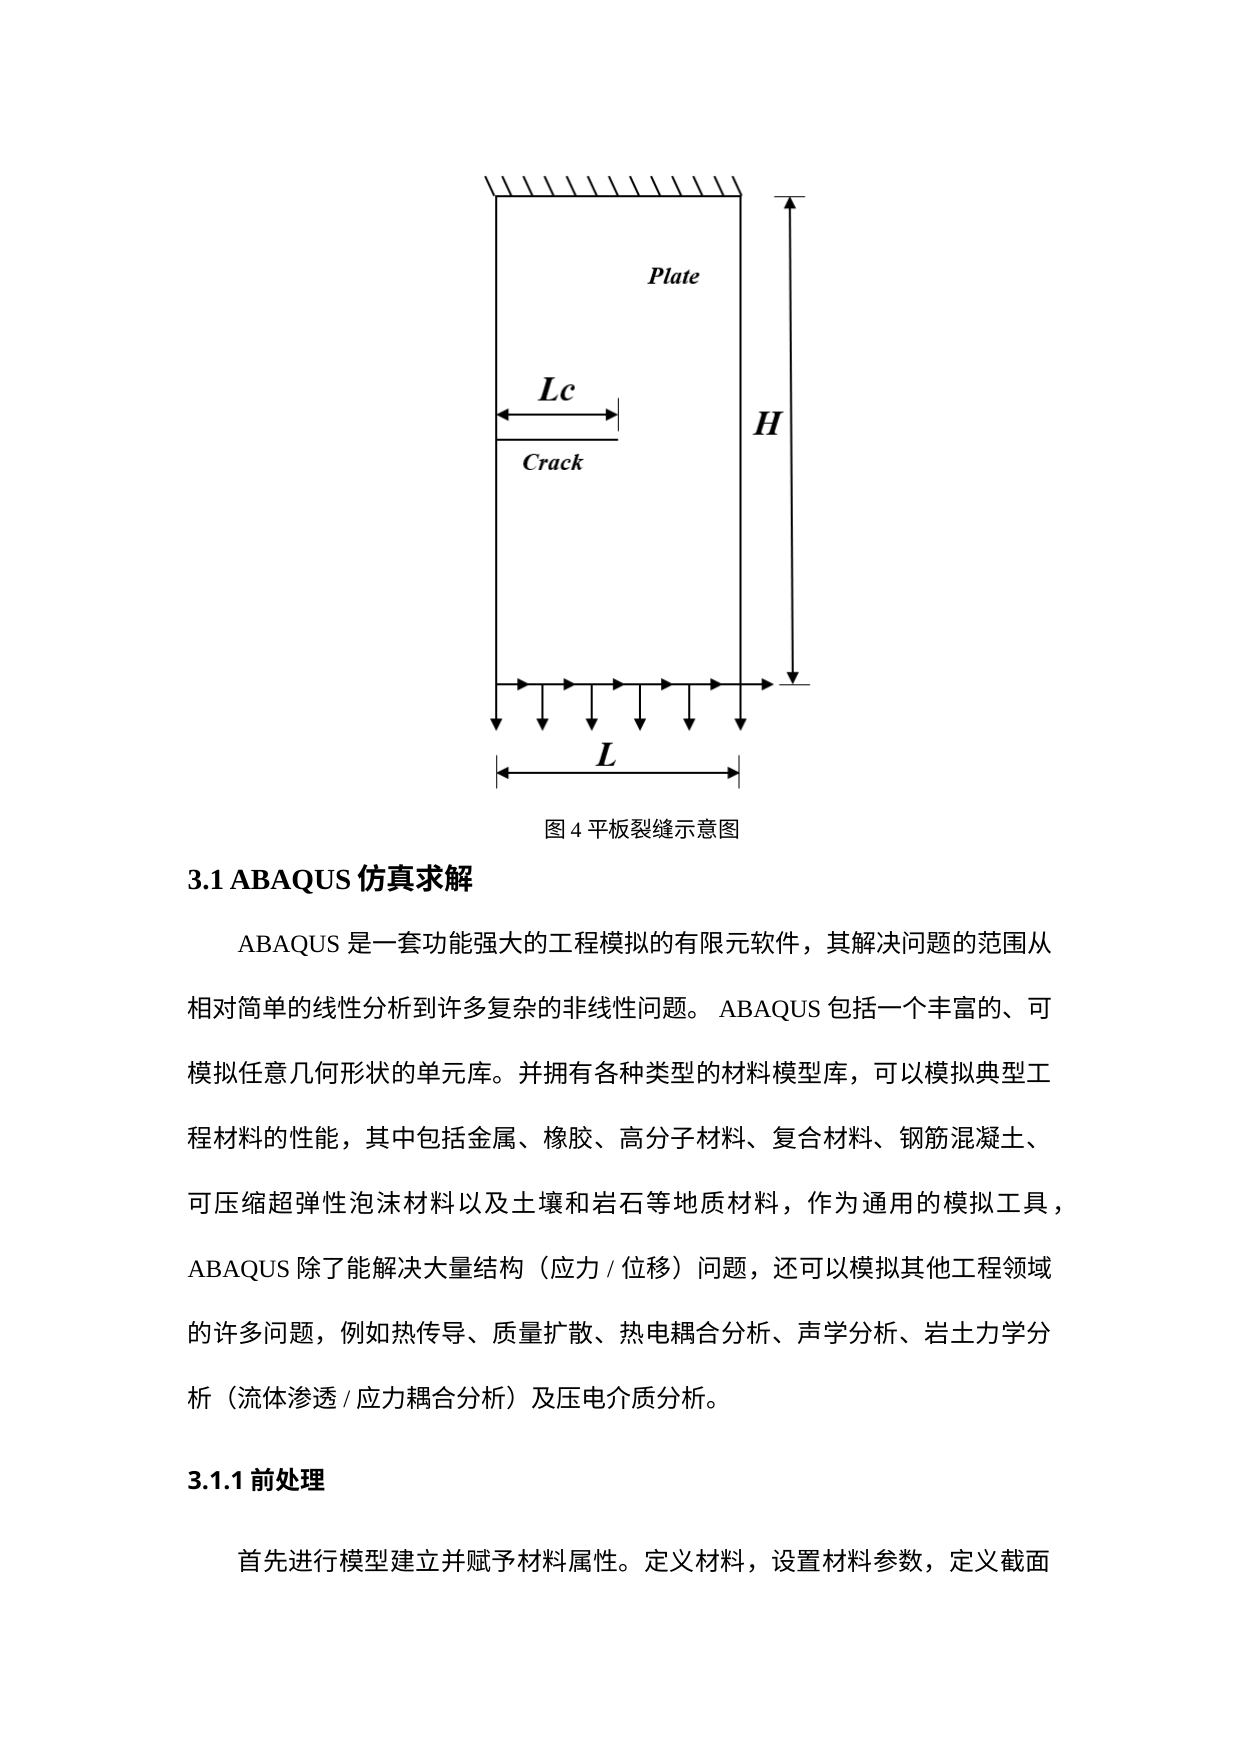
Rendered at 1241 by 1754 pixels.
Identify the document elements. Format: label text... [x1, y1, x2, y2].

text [187, 1527, 1053, 1592]
picture [458, 162, 832, 795]
text 图4 平板裂缝示意图 [187, 812, 1053, 844]
text ABAQUS 是一套功能强大的工程模拟的有限元软件，其解决问题的范围从相对简单的线性分析到许多复杂的非线性问题。 ABAQUS 包括一个丰富的、可模拟任意几何形状的单元库。并拥有各种类型的材料模型库，可以模拟典型工程材料的性能，其中包括金属、橡胶、高分子材料、复合材料、钢筋混凝土、可压缩超弹性泡沫材料以及土壤和岩石等地质材料，作为通用的模拟工具，ABAQUS除了能解决大量结构（应力 / 位移）问题，还可以模拟其他工程领域的许多问题，例如热传导、质量扩散、热电耦合分析、声学分析、岩土力学分析（流体渗透 / 应力耦合分析）及压电介质分析。 [187, 909, 1053, 1429]
text 3.1.1前处理 [187, 1446, 1053, 1511]
text 3.1 ABAQUS仿真求解 [187, 844, 1053, 909]
